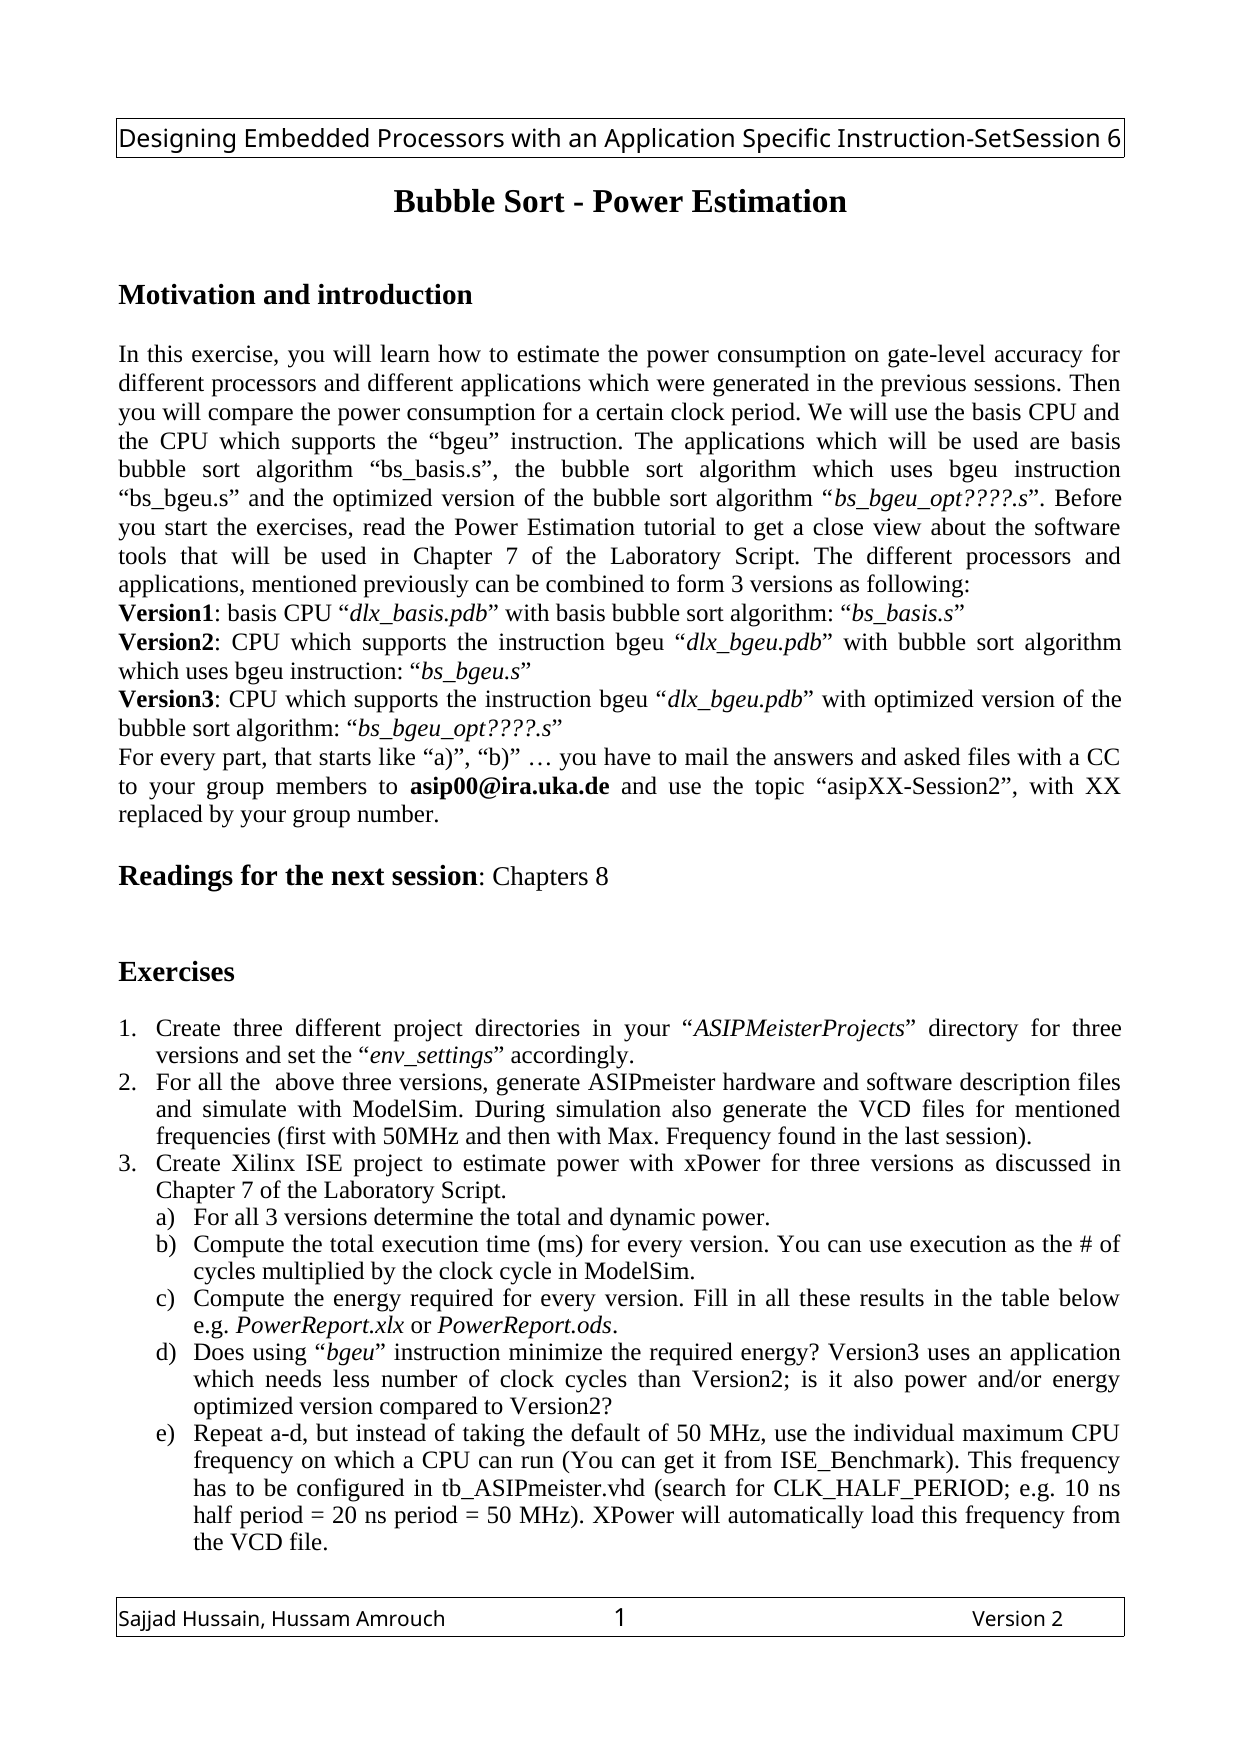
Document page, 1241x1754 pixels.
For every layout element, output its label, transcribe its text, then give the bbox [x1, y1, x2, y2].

text In this exercise, you will learn how to estimate the power consumption on gate-level accuracy for different processors and different applications which were generated in the previous sessions. Then you will compare the power consumption for a certain clock period. We will use the basis CPU and the CPU which supports the “bgeu” instruction. The applications which will be used are basis bubble sort algorithm “bs_basis.s”, the bubble sort algorithm which uses bgeu instruction “bs_bgeu.s” and the optimized version of the bubble sort algorithm “bs_bgeu_opt????.s”. Before you start the exercises, read the Power Estimation tutorial to get a close view about the software tools that will be used in Chapter 7 of the Laboratory Script. The different processors and applications, mentioned previously can be combined to form 3 versions as following: [118, 339, 1122, 598]
list Create Xilinx ISE project to estimate power with xPower for three versions as discussed in Chapter 7 of the Laboratory Script. [118, 1150, 1122, 1204]
list For all 3 versions determine the total and dynamic power. [156, 1204, 1122, 1231]
list Create three different project directories in your “ASIPMeisterProjects” directory for three versions and set the “env_settings” accordingly. [118, 1015, 1122, 1069]
list Compute the total execution time (ms) for every version. You can use execution as the # of cycles multiplied by the clock cycle in ModelSim. [156, 1231, 1122, 1285]
list Repeat a-d, but instead of taking the default of 50 MHz, use the individual maximum CPU frequency on which a CPU can run (You can get it from ISE_Benchmark). This frequency has to be configured in tb_ASIPmeister.vhd (search for CLK_HALF_PERIOD; e.g. 10 ns half period = 20 ns period = 50 MHz). XPower will automatically load this frequency from the VCD file. [156, 1420, 1122, 1556]
text Version3: CPU which supports the instruction bgeu “dlx_bgeu.pdb” with optimized version of the bubble sort algorithm: “bs_bgeu_opt????.s” [118, 684, 1122, 742]
list Compute the energy required for every version. Fill in all these results in the table below e.g. PowerReport.xlx or PowerReport.ods. [156, 1285, 1122, 1339]
text For every part, that starts like “a)”, “b)” … you have to mail the answers and asked files with a CC to your group members to asip00@ira.uka.de and use the topic “asipXX-Session2”, with XX replaced by your group number. [118, 742, 1122, 828]
text Version1: basis CPU “dlx_basis.pdb” with basis bubble sort algorithm: “bs_basis.s” [118, 598, 1122, 627]
text Readings for the next session: Chapters 8 [118, 863, 1122, 890]
text Motivation and introduction [118, 277, 1122, 311]
list Does using “bgeu” instruction minimize the required energy? Version3 uses an application which needs less number of clock cycles than Version2; is it also power and/or energy optimized version compared to Version2? [156, 1339, 1122, 1420]
text Exercises [118, 954, 1122, 988]
list For all the above three versions, generate ASIPmeister hardware and software description files and simulate with ModelSim. During simulation also generate the VCD files for mentioned frequencies (first with 50MHz and then with Max. Frequency found in the last session). [118, 1069, 1122, 1150]
text Version2: CPU which supports the instruction bgeu “dlx_bgeu.pdb” with bubble sort algorithm which uses bgeu instruction: “bs_bgeu.s” [118, 627, 1122, 684]
text Bubble Sort - Power Estimation [118, 181, 1122, 220]
